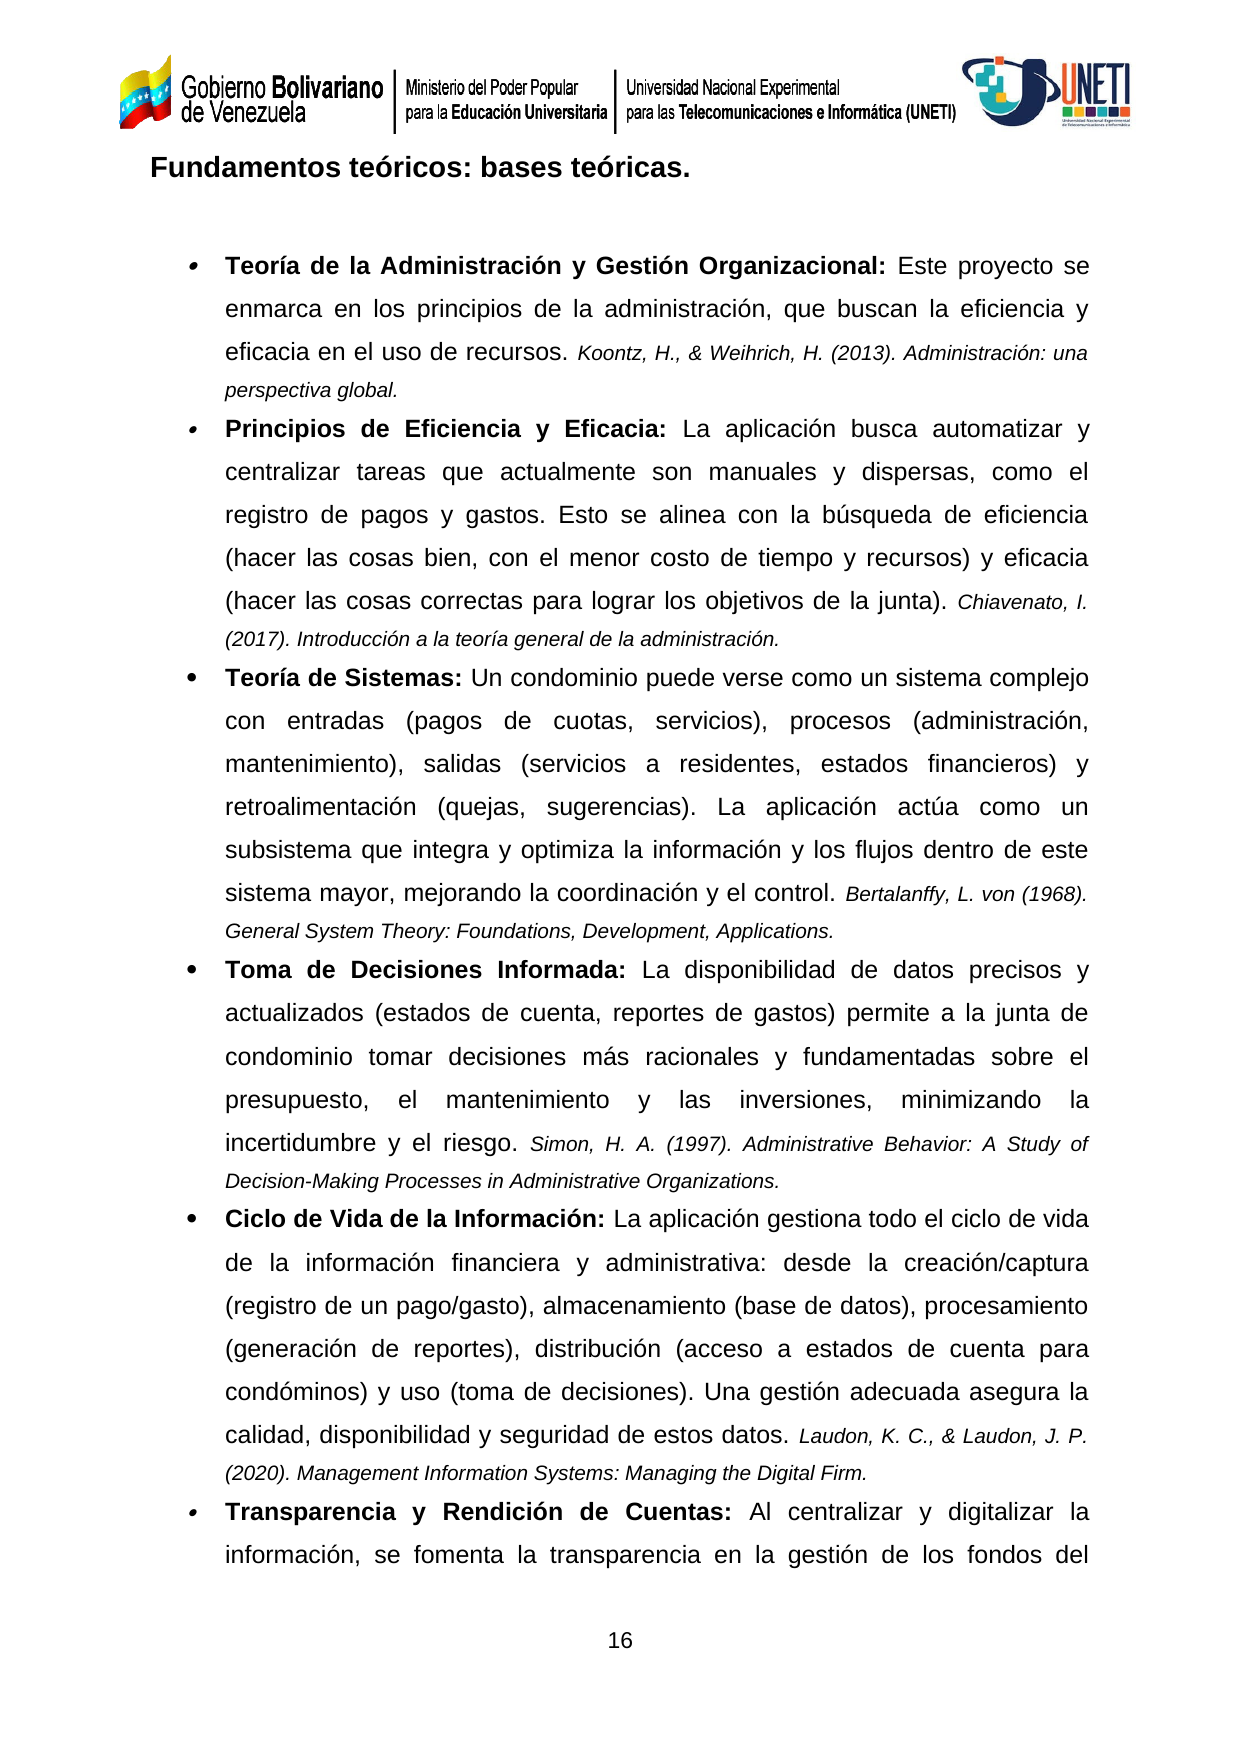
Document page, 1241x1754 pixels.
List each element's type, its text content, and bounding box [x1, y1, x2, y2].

list Teoría de la Administración y Gestión Organizacional: Este proyecto se enmarca en los principios de la administración, que buscan la eficiencia y eficacia en el uso de recursos. Koontz, H., & Weihrich, H. (2013). Administración: una perspectiva global. [187, 251, 1090, 402]
list Ciclo de Vida de la Información: La aplicación gestiona todo el ciclo de vida de la información financiera y administrativa: desde la creación/captura (registro de un pago/gasto), almacenamiento (base de datos), procesamiento (generación de reportes), distribución (acceso a estados de cuenta para condóminos) y uso (toma de decisiones). Una gestión adecuada asegura la calidad, disponibilidad y seguridad de estos datos. Laudon, K. C., & Laudon, J. P. (2020). Management Information Systems: Managing the Digital Firm. [187, 1204, 1090, 1485]
list Principios de Eficiencia y Eficacia: La aplicación busca automatizar y centralizar tareas que actualmente son manuales y dispersas, como el registro de pagos y gastos. Esto se alinea con la búsqueda de eficiencia (hacer las cosas bien, con el menor costo de tiempo y recursos) y eficacia (hacer las cosas correctas para lograr los objetivos de la junta). Chiavenato, I. (2017). Introducción a la teoría general de la administración. [187, 413, 1090, 651]
text Fundamentos teóricos: bases teóricas. [150, 150, 1090, 183]
picture [119, 53, 1136, 134]
list Teoría de Sistemas: Un condominio puede verse como un sistema complejo con entradas (pagos de cuotas, servicios), procesos (administración, mantenimiento), salidas (servicios a residentes, estados financieros) y retroalimentación (quejas, sugerencias). La aplicación actúa como un subsistema que integra y optimiza la información y los flujos dentro de este sistema mayor, mejorando la coordinación y el control. Bertalanffy, L. von (1968). General System Theory: Foundations, Development, Applications. [187, 663, 1090, 943]
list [187, 1497, 1090, 1569]
list Toma de Decisiones Informada: La disponibilidad de datos precisos y actualizados (estados de cuenta, reportes de gastos) permite a la junta de condominio tomar decisiones más racionales y fundamentadas sobre el presupuesto, el mantenimiento y las inversiones, minimizando la incertidumbre y el riesgo. Simon, H. A. (1997). Administrative Behavior: A Study of Decision-Making Processes in Administrative Organizations. [187, 955, 1090, 1192]
